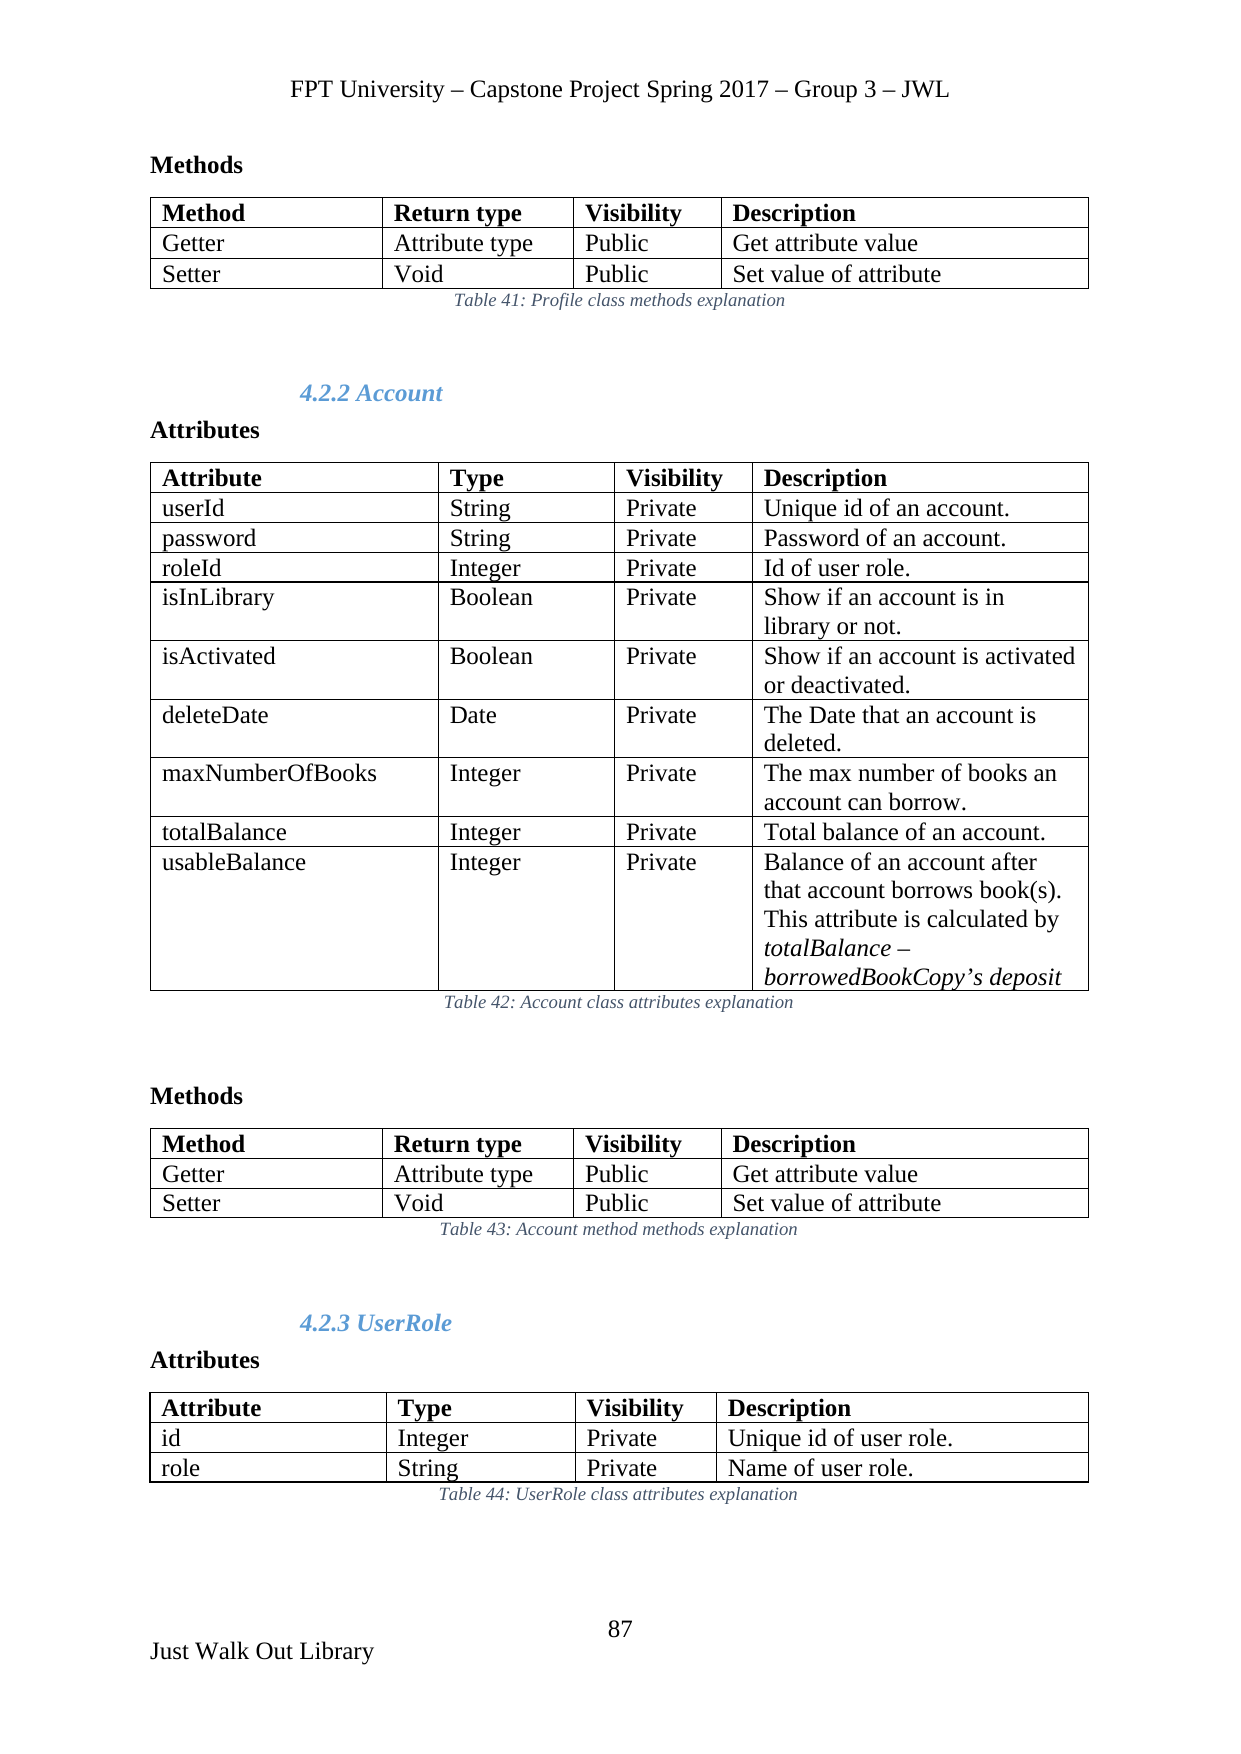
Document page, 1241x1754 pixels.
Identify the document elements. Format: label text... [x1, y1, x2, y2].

table_cell Get attribute value [722, 228, 1088, 258]
table_cell String [387, 1453, 575, 1481]
table_cell Private [615, 523, 752, 552]
table_cell Table 42: Account class attributes explanation [151, 991, 1088, 1034]
table_cell Private [615, 641, 752, 699]
table_cell password [151, 523, 438, 552]
table_cell isInLibrary [151, 583, 438, 640]
table_cell Setter [151, 259, 382, 288]
table_cell Boolean [439, 583, 614, 640]
table_header Return type [383, 1129, 573, 1158]
table_cell Private [615, 553, 752, 581]
table_cell Total balance of an account. [753, 817, 1088, 846]
table_cell Private [615, 493, 752, 522]
table_cell Get attribute value [722, 1159, 1088, 1187]
text Methods [150, 1081, 1090, 1109]
table_cell Table 43: Account method methods explanation [151, 1218, 1088, 1261]
table_cell Show if an account is in library or not. [753, 583, 1088, 640]
table_cell Void [383, 1189, 573, 1217]
table_cell Getter [151, 1159, 382, 1187]
table_header Description [722, 198, 1088, 227]
table_cell Public [574, 1159, 721, 1187]
table_header Visibility [576, 1393, 716, 1422]
table_cell Public [574, 1189, 721, 1217]
subtitle UserRole [300, 1308, 1090, 1337]
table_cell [150, 1483, 1088, 1572]
table_cell Balance of an account after that account borrows book(s). This attribute is calculated by totalBalance – borrowedBookCopy’s deposit [753, 847, 1088, 990]
table_cell id [151, 1423, 386, 1452]
table_cell role [151, 1453, 386, 1481]
table_cell deleteDate [151, 700, 438, 757]
table_cell Unique id of user role. [717, 1423, 1088, 1452]
table_cell Unique id of an account. [753, 493, 1088, 522]
table_cell Getter [151, 228, 382, 258]
table_cell Attribute type [383, 1159, 573, 1187]
table_cell Attribute type [383, 228, 573, 258]
table_header Description [717, 1393, 1088, 1422]
table_header Method [151, 1129, 382, 1158]
table_cell Integer [439, 758, 614, 816]
table_cell String [439, 523, 614, 552]
table_header Type [387, 1393, 575, 1422]
subtitle Account [300, 378, 1090, 407]
table_cell Name of user role. [717, 1453, 1088, 1481]
table_cell Integer [387, 1423, 575, 1452]
table_cell totalBalance [151, 817, 438, 846]
table_cell Integer [439, 817, 614, 846]
table_cell roleId [151, 553, 438, 581]
table_cell maxNumberOfBooks [151, 758, 438, 816]
table_header Method [151, 198, 382, 227]
table_cell Show if an account is activated or deactivated. [753, 641, 1088, 699]
table_cell Private [576, 1453, 716, 1481]
table_cell Integer [439, 847, 614, 990]
table_cell Setter [151, 1189, 382, 1217]
table_cell Table 41: Profile class methods explanation [151, 289, 1088, 331]
table_cell Private [615, 847, 752, 990]
table_cell Void [383, 259, 573, 288]
table_header Visibility [615, 463, 752, 492]
text Attributes [150, 1345, 1090, 1374]
table_cell Private [615, 700, 752, 757]
table_cell Set value of attribute [722, 259, 1088, 288]
table_cell Private [615, 758, 752, 816]
table_header Type [439, 463, 614, 492]
table_cell The max number of books an account can borrow. [753, 758, 1088, 816]
table_header Attribute [151, 463, 438, 492]
table_cell userId [151, 493, 438, 522]
table_header Return type [383, 198, 573, 227]
table_header Description [753, 463, 1088, 492]
table_cell Boolean [439, 641, 614, 699]
table_cell Private [576, 1423, 716, 1452]
table_cell isActivated [151, 641, 438, 699]
table_cell Id of user role. [753, 553, 1088, 581]
table_cell Private [615, 583, 752, 640]
table_cell Public [574, 228, 721, 258]
table_header Visibility [574, 198, 721, 227]
table_header Visibility [574, 1129, 721, 1158]
table_header Description [722, 1129, 1088, 1158]
table_cell usableBalance [151, 847, 438, 990]
table_cell Private [615, 817, 752, 846]
table_cell Public [574, 259, 721, 288]
table_cell Password of an account. [753, 523, 1088, 552]
table_cell String [439, 493, 614, 522]
table_cell The Date that an account is deleted. [753, 700, 1088, 757]
table_cell Date [439, 700, 614, 757]
table_cell Integer [439, 553, 614, 581]
text Attributes [150, 415, 1090, 444]
table_cell Set value of attribute [722, 1189, 1088, 1217]
text Methods [150, 150, 1090, 179]
table_header Attribute [151, 1393, 386, 1422]
